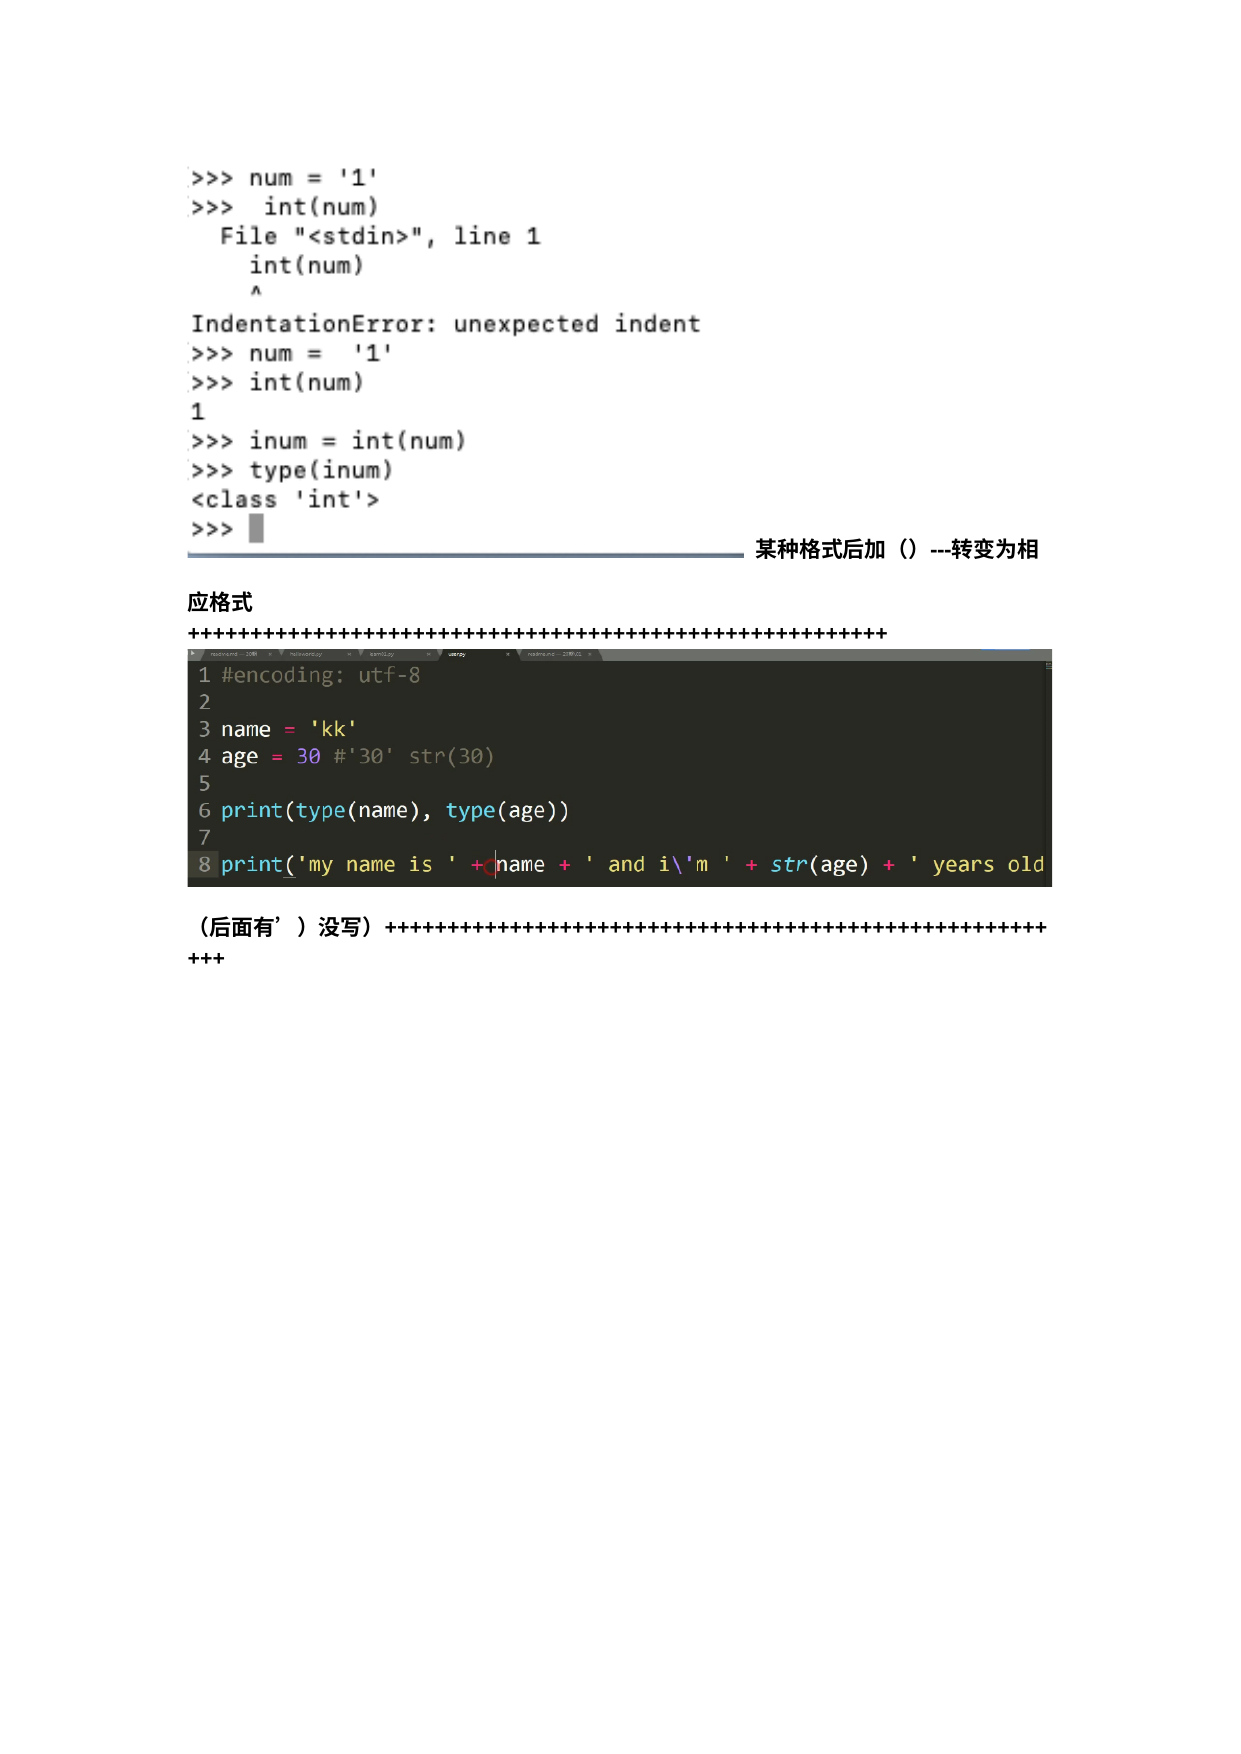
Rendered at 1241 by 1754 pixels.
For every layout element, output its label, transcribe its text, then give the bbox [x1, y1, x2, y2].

picture [187, 162, 744, 558]
text （后面有’）没写）++++++++++++++++++++++++++++++++++++++++++++++++++++++++ [187, 909, 1053, 974]
text ++++++++++++++++++++++++++++++++++++++++++++++++++++++++ [187, 617, 1053, 649]
picture [187, 649, 1053, 887]
